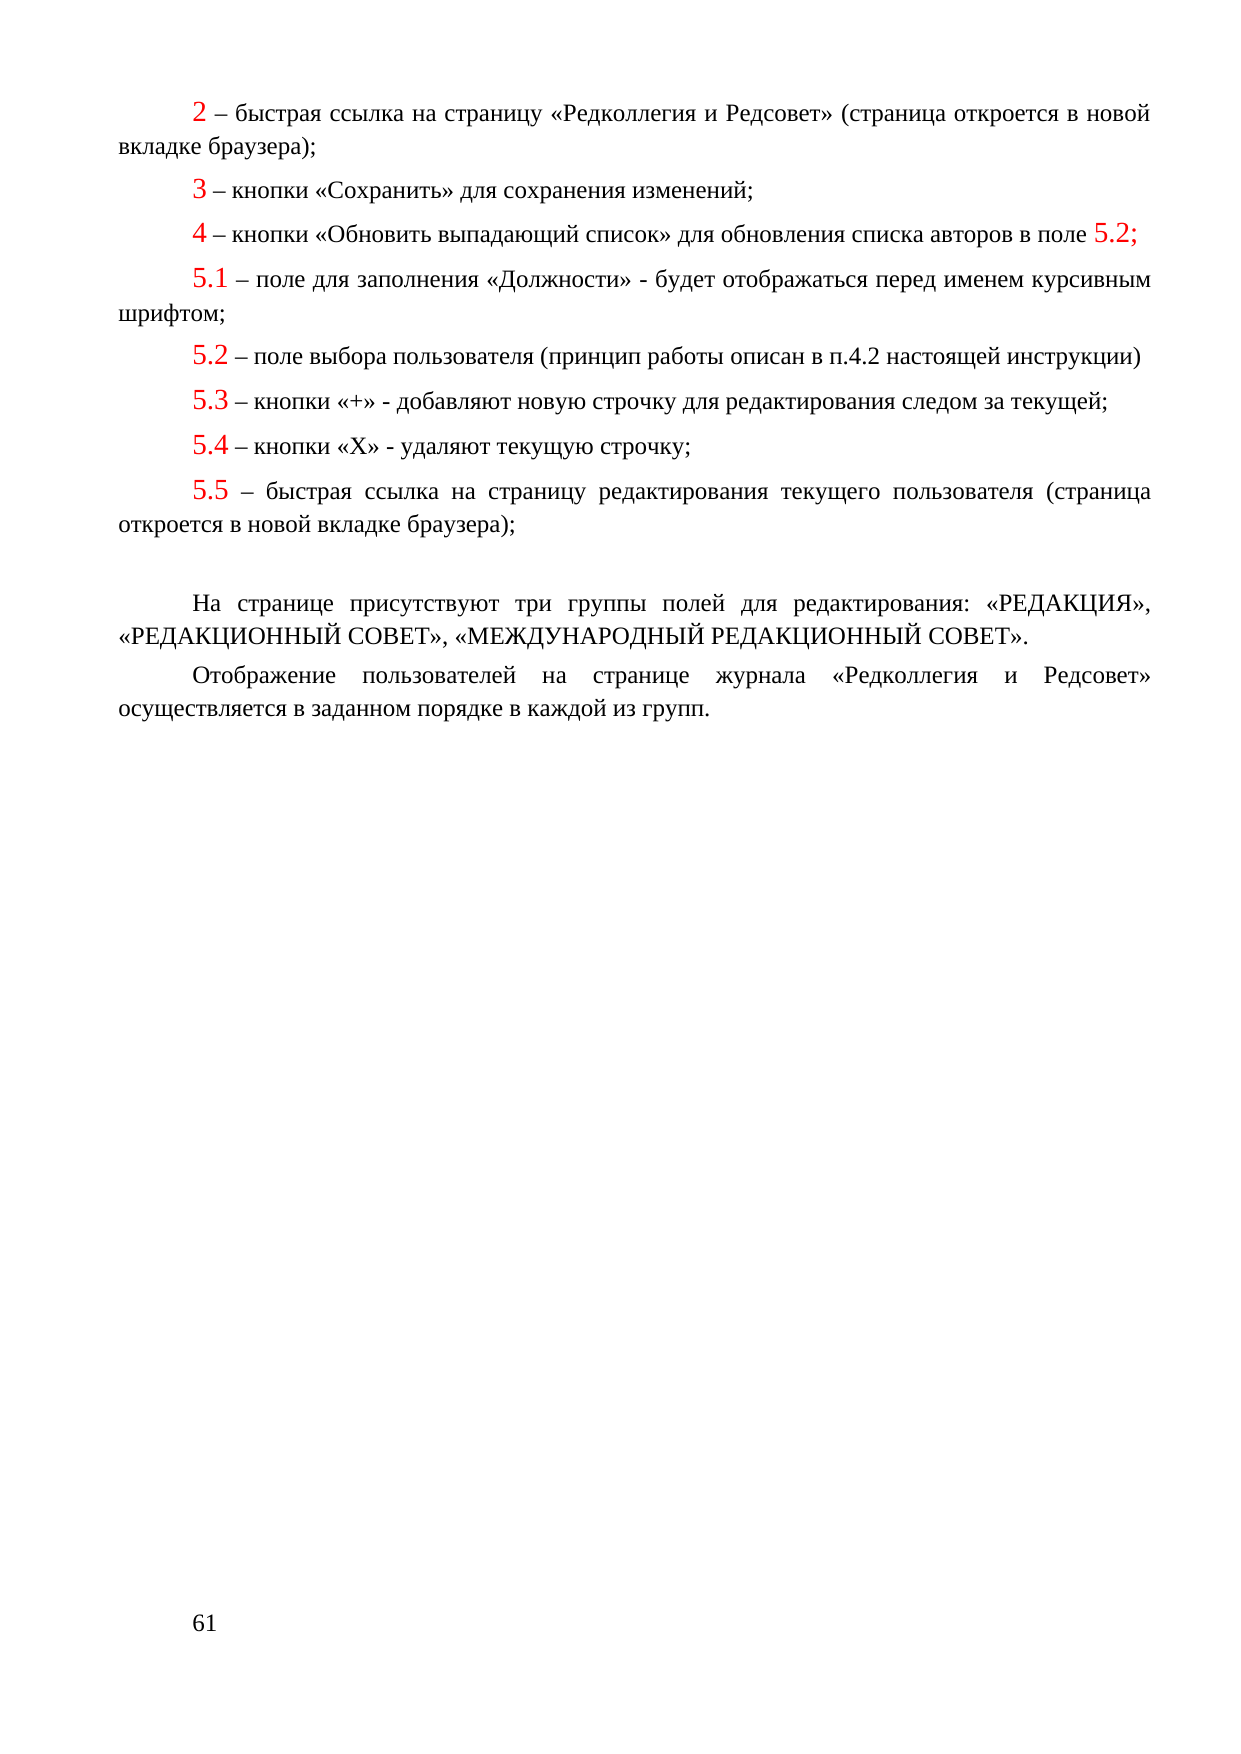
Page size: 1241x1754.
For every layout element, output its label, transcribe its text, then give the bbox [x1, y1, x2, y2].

text 5.1 – поле для заполнения «Должности» - будет отображаться перед именем курсивным шрифтом; [118, 260, 1152, 327]
text На странице присутствуют три группы полей для редактирования: «РЕДАКЦИЯ», «РЕДАКЦИОННЫЙ СОВЕТ», «МЕЖДУНАРОДНЫЙ РЕДАКЦИОННЫЙ СОВЕТ». [118, 588, 1152, 650]
text Отображение пользователей на странице журнала «Редколлегия и Редсовет» осуществляется в заданном порядке в каждой из групп. [118, 660, 1152, 722]
text 5.3 – кнопки «+» - добавляют новую строчку для редактирования следом за текущей; [118, 382, 1152, 416]
text 2 – быстрая ссылка на страницу «Редколлегия и Редсовет» (страница откроется в новой вкладке браузера); [118, 94, 1152, 160]
text 5.2 – поле выбора пользователя (принцип работы описан в п.4.2 настоящей инструкции) [118, 337, 1152, 371]
text 4 – кнопки «Обновить выпадающий список» для обновления списка авторов в поле 5.2; [118, 216, 1152, 249]
text 3 – кнопки «Сохранить» для сохранения изменений; [118, 171, 1152, 204]
text 5.4 – кнопки «Х» - удаляют текущую строчку; [118, 427, 1152, 461]
text 5.5 – быстрая ссылка на страницу редактирования текущего пользователя (страница откроется в новой вкладке браузера); [118, 472, 1152, 538]
